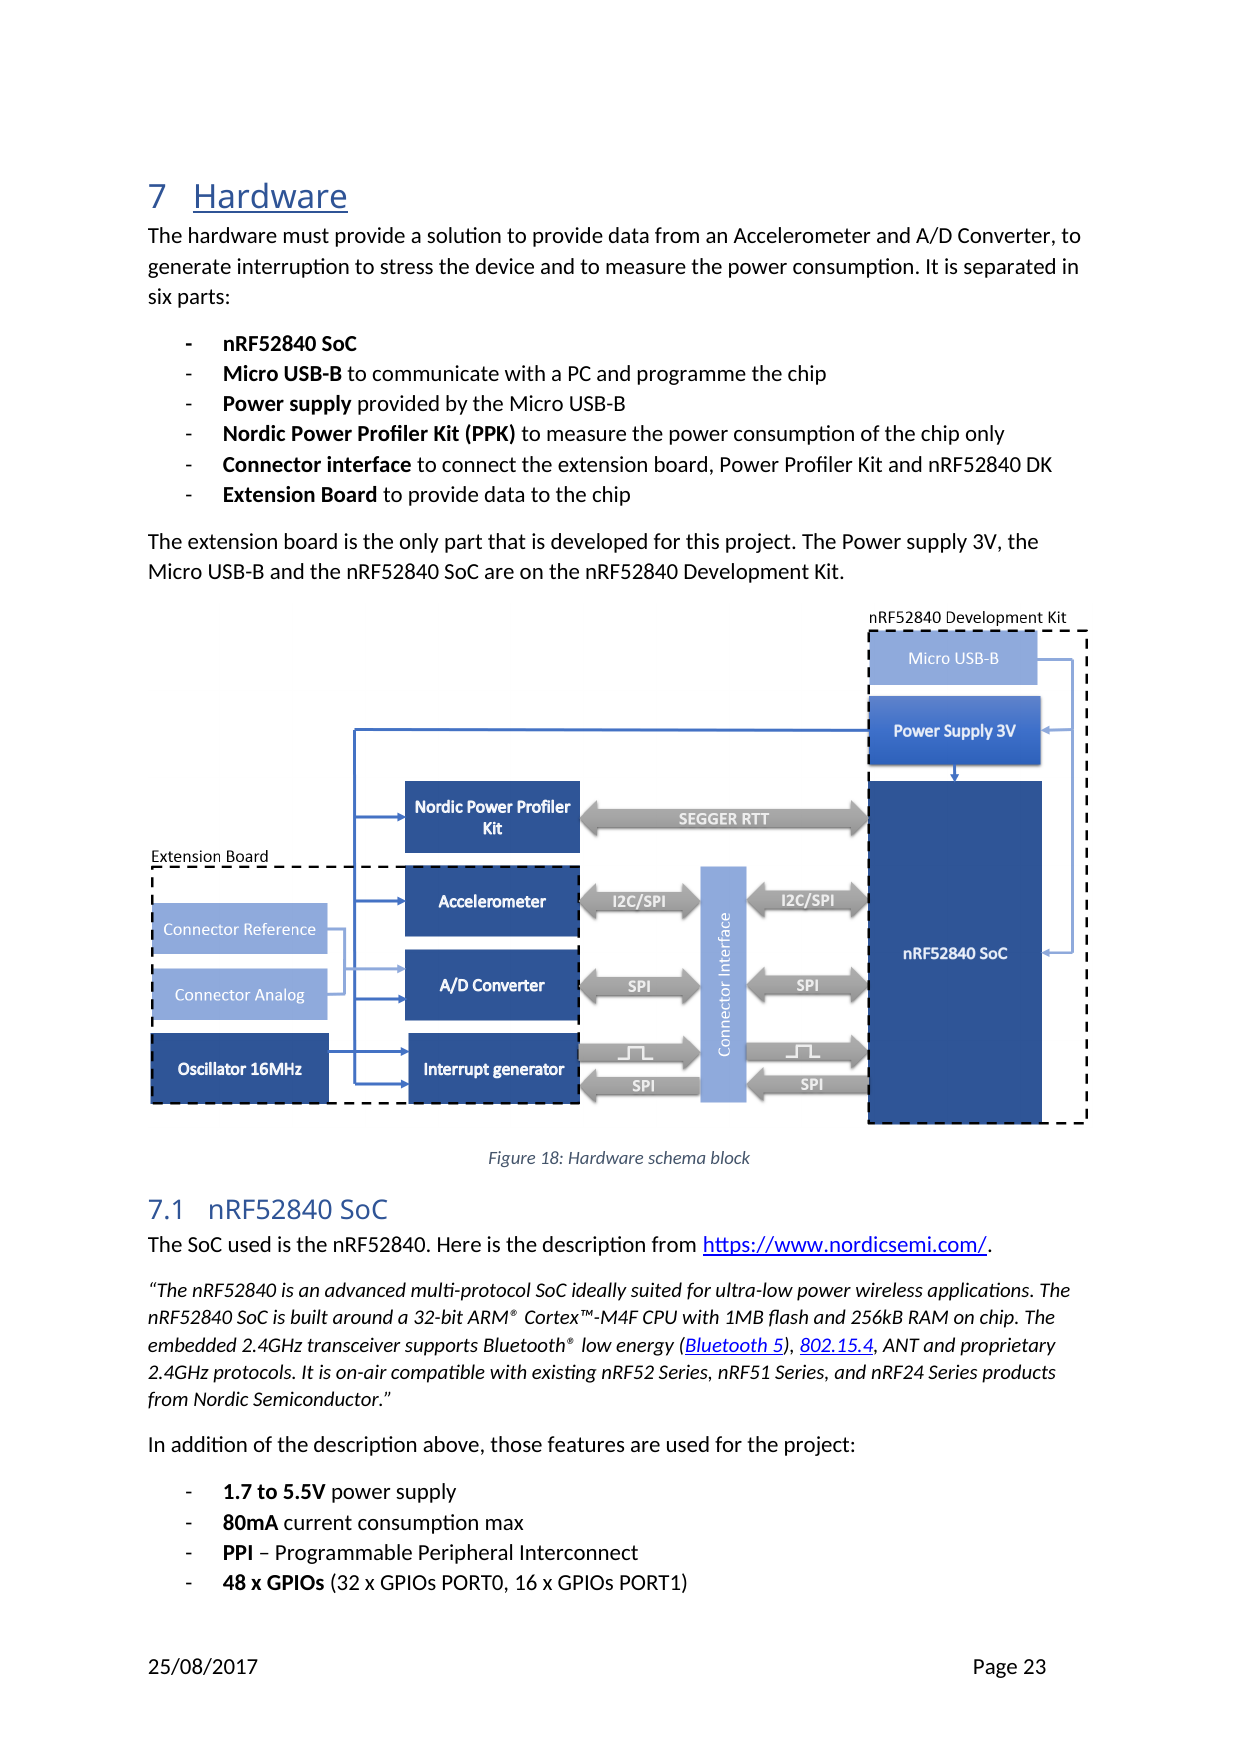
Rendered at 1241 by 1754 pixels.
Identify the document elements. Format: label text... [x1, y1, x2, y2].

list Extension Board to provide data to the chip [185, 480, 1093, 508]
list Micro USB-B to communicate with a PC and programme the chip [185, 359, 1093, 387]
text The hardware must provide a solution to provide data from an Accelerometer and A/D Converter, to generate interruption to stress the device and to measure the power consumption. It is separated in six parts: [148, 222, 1093, 310]
list Power supply provided by the Micro USB-B [185, 389, 1093, 417]
text The SoC used is the nRF52840. Here is the description from https://www.nordicsemi.com/. [148, 1230, 1093, 1258]
list PPI – Programmable Peripheral Interconnect [185, 1538, 1093, 1566]
text “The nRF52840 is an advanced multi-protocol SoC ideally suited for ultra-low power wireless applications. The nRF52840 SoC is built around a 32-bit ARM® Cortex™-M4F CPU with 1MB flash and 256kB RAM on chip. The embedded 2.4GHz transceiver supports Bluetooth® low energy (Bluetooth 5), 802.15.4, ANT and proprietary 2.4GHz protocols. It is on-air compatible with existing nRF52 Series, nRF51 Series, and nRF24 Series products from Nordic Semiconductor.” [148, 1277, 1093, 1412]
list 1.7 to 5.5V power supply [185, 1477, 1093, 1506]
list Nordic Power Profiler Kit (PPK) to measure the power consumption of the chip only [185, 419, 1093, 447]
list Connector interface to connect the extension board, Power Profiler Kit and nRF52840 DK [185, 450, 1093, 478]
list nRF52840 SoC [185, 329, 1093, 357]
text In addition of the description above, those features are used for the project: [148, 1431, 1093, 1459]
subtitle nRF52840 SoC [148, 1190, 1093, 1227]
text The extension board is the only part that is developed for this project. The Power supply 3V, the Micro USB-B and the nRF52840 SoC are on the nRF52840 Development Kit. [148, 527, 1093, 585]
text Figure : Hardware schema block [148, 1147, 1093, 1169]
list 80mA current consumption max [185, 1508, 1093, 1536]
picture [147, 603, 1093, 1128]
subtitle Hardware [148, 173, 1093, 218]
list 48 x GPIOs (32 x GPIOs PORT0, 16 x GPIOs PORT1) [185, 1568, 1093, 1596]
